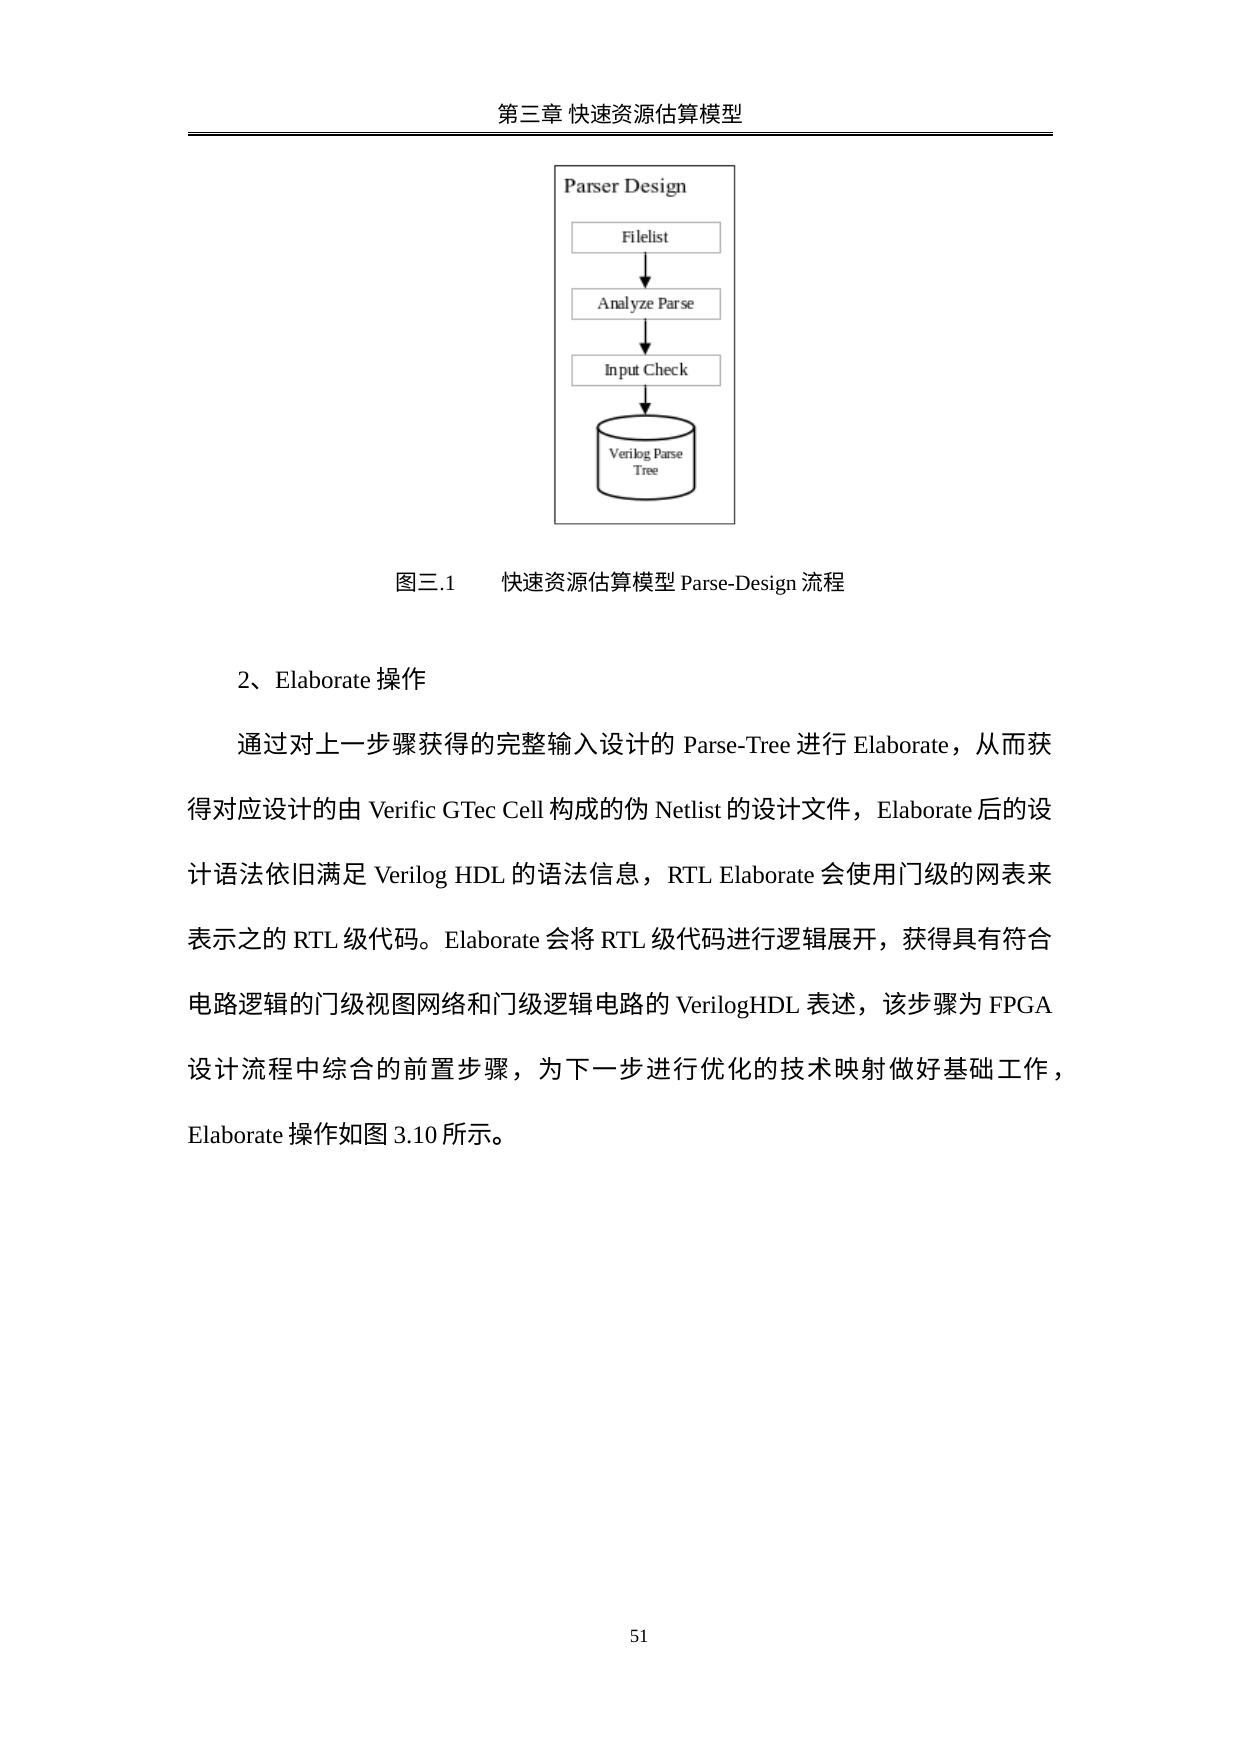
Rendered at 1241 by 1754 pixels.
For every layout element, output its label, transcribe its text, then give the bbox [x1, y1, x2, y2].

text 通过对上一步骤获得的完整输入设计的Parse-Tree进行Elaborate，从而获得对应设计的由Verific GTec Cell构成的伪Netlist的设计文件，Elaborate后的设计语法依旧满足Verilog HDL的语法信息，RTL Elaborate会使用门级的网表来表示之的RTL级代码。Elaborate会将RTL级代码进行逻辑展开，获得具有符合电路逻辑的门级视图网络和门级逻辑电路的VerilogHDL表述，该步骤为FPGA设计流程中综合的前置步骤，为下一步进行优化的技术映射做好基础工作，Elaborate操作如图3.10所示。 [187, 710, 1053, 1165]
text 2、Elaborate操作 [187, 645, 1053, 710]
text 快速资源估算模型Parse-Design流程 [187, 564, 1053, 597]
